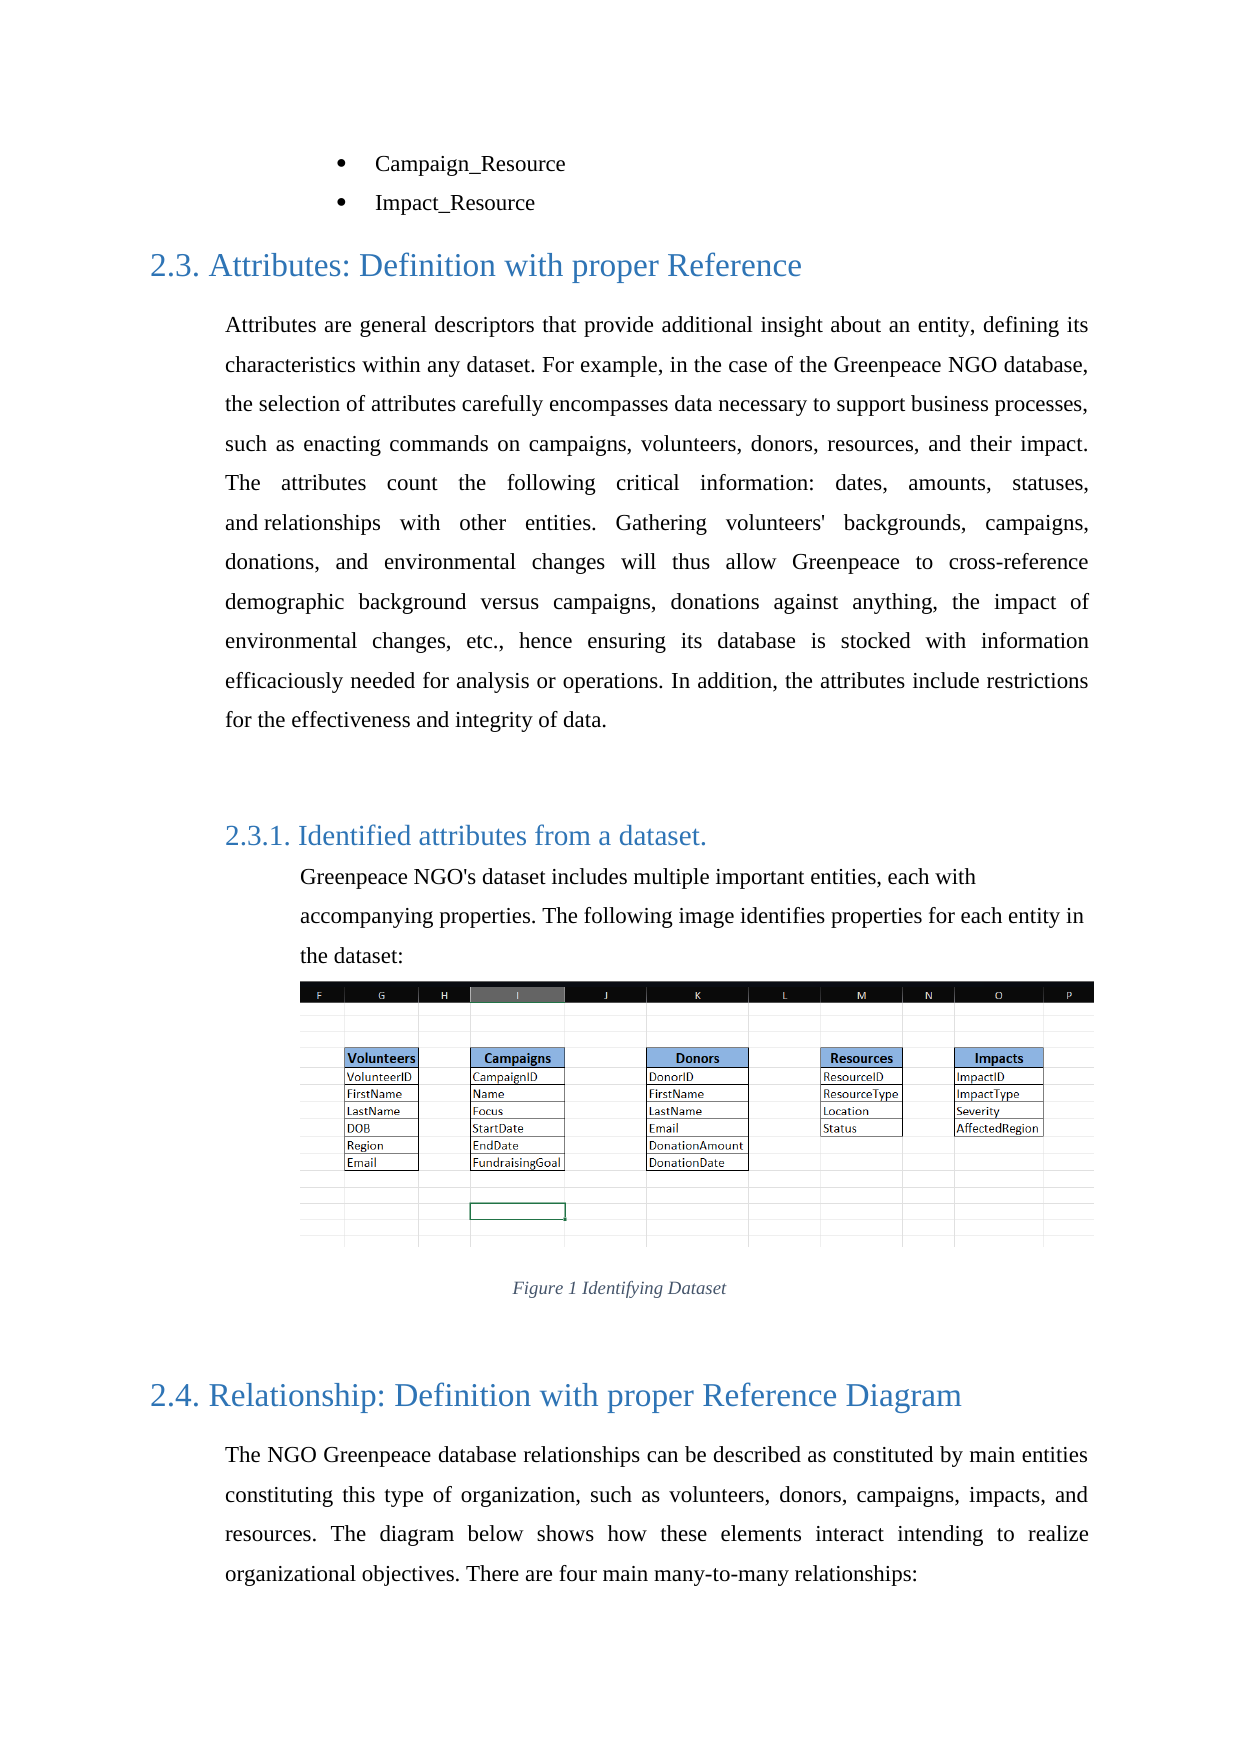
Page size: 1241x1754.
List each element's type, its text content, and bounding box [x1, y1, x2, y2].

subtitle 2.3.1. Identified attributes from a dataset. [225, 818, 1090, 852]
subtitle 2.3. Attributes: Definition with proper Reference [150, 246, 1090, 284]
text Greenpeace NGO's dataset includes multiple important entities, each with accompanying properties. The following image identifies properties for each entity in the dataset: [300, 863, 1090, 981]
text The NGO Greenpeace database relationships can be described as constituted by main entities constituting this type of organization, such as volunteers, donors, campaigns, impacts, and resources. The diagram below shows how these elements interact intending to realize organizational objectives. There are four main many-to-many relationships: [225, 1441, 1090, 1586]
list Impact_Resource [337, 189, 1090, 216]
picture [300, 981, 1094, 1247]
list Campaign_Resource [337, 150, 1090, 176]
text Attributes are general descriptors that provide additional insight about an entity, defining its characteristics within any dataset. For example, in the case of the Greenpeace NGO database, the selection of attributes carefully encompasses data necessary to support business processes, such as enacting commands on campaigns, volunteers, donors, resources, and their impact. The attributes count the following critical information: dates, amounts, statuses, and relationships with other entities. Gathering volunteers' backgrounds, campaigns, donations, and environmental changes will thus allow Greenpeace to cross-reference demographic background versus campaigns, donations against anything, the impact of environmental changes, etc., hence ensuring its database is stocked with information efficaciously needed for analysis or operations. In addition, the attributes include restrictions for the effectiveness and integrity of data. [225, 311, 1090, 733]
text Figure 1 Identifying Dataset [150, 1277, 1090, 1298]
subtitle 2.4. Relationship: Definition with proper Reference Diagram [150, 1375, 1090, 1414]
